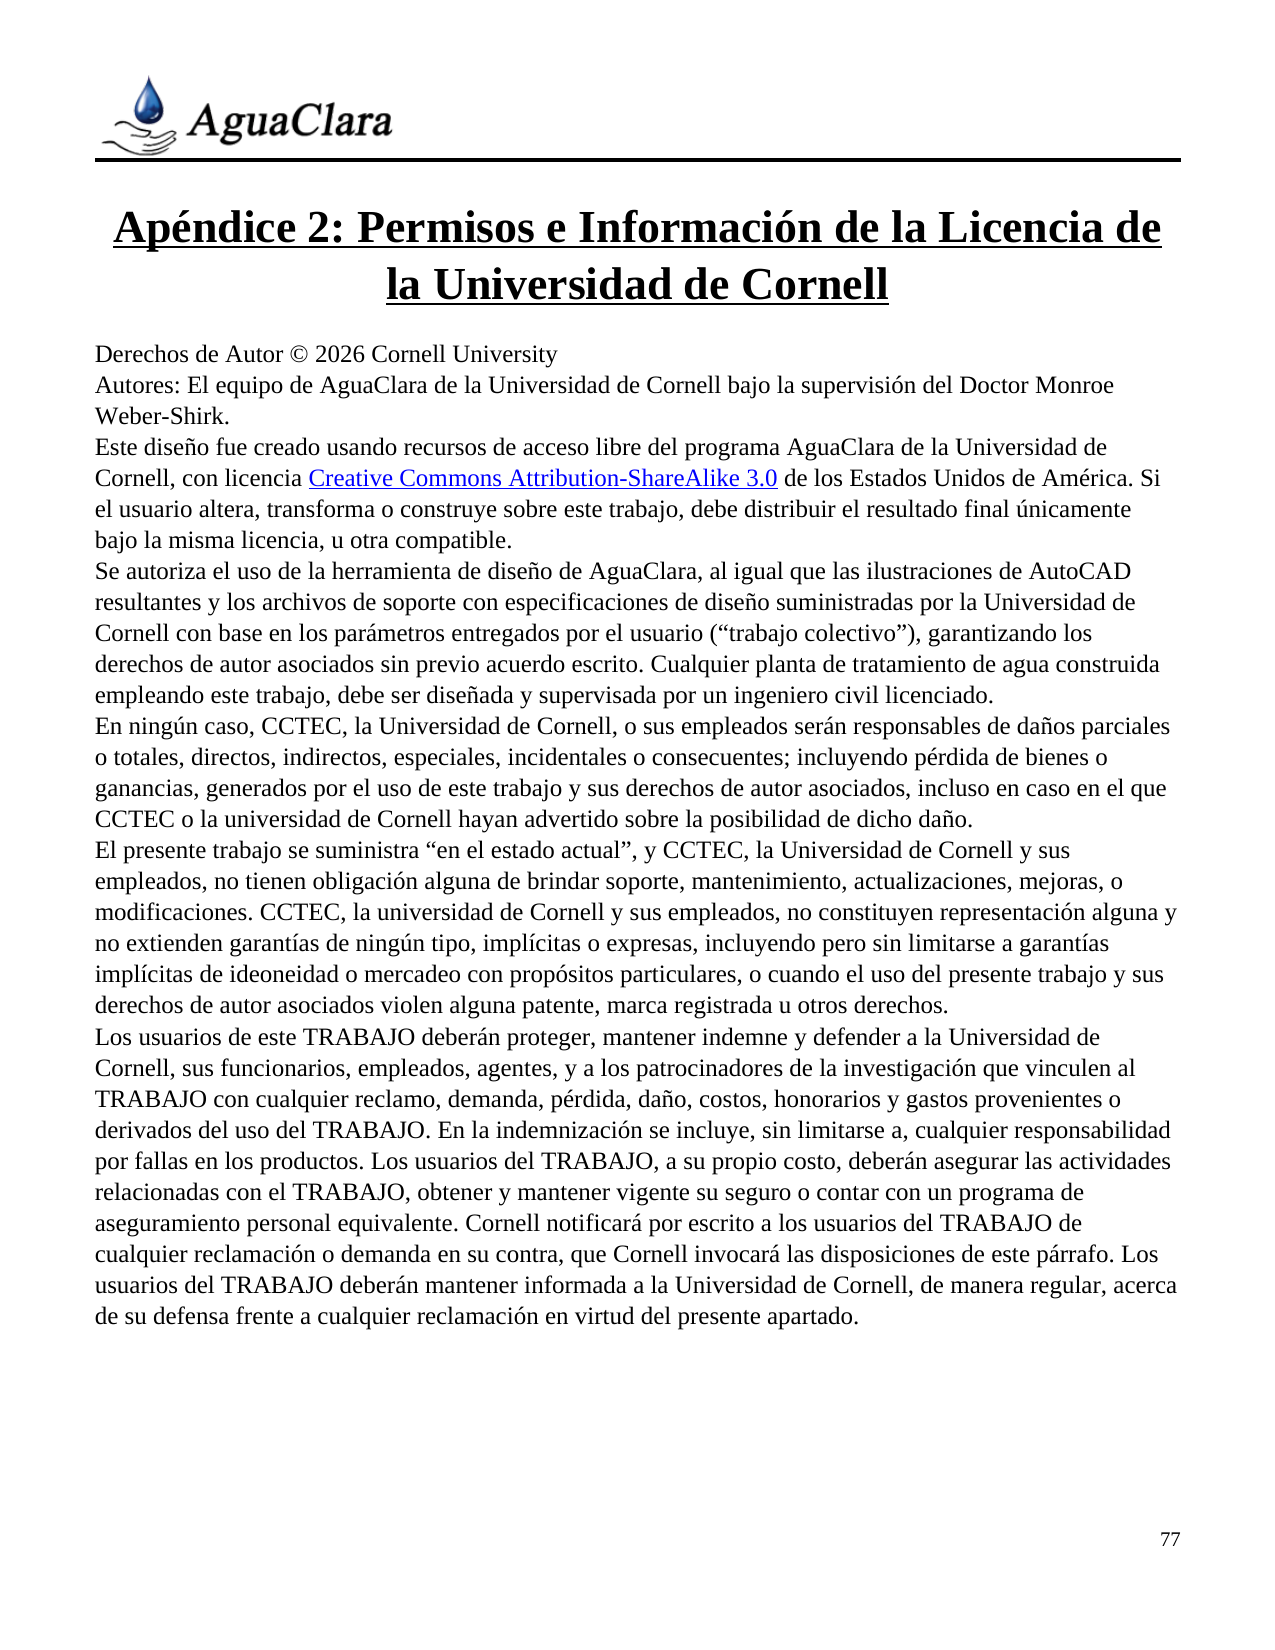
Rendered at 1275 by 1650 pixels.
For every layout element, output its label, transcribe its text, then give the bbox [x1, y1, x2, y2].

text Se autoriza el uso de la herramienta de diseño de AguaClara, al igual que las ilustraciones de AutoCAD resultantes y los archivos de soporte con especificaciones de diseño suministradas por la Universidad de Cornell con base en los parámetros entregados por el usuario (“trabajo colectivo”), garantizando los derechos de autor asociados sin previo acuerdo escrito. Cualquier planta de tratamiento de agua construida empleando este trabajo, debe ser diseñada y supervisada por un ingeniero civil licenciado. [94, 556, 1181, 709]
text Autores: El equipo de AguaClara de la Universidad de Cornell bajo la supervisión del Doctor Monroe Weber-Shirk. [94, 370, 1181, 429]
text En ningún caso, CCTEC, la Universidad de Cornell, o sus empleados serán responsables de daños parciales o totales, directos, indirectos, especiales, incidentales o consecuentes; incluyendo pérdida de bienes o ganancias, generados por el uso de este trabajo y sus derechos de autor asociados, incluso en caso en el que CCTEC o la universidad de Cornell hayan advertido sobre la posibilidad de dicho daño. [94, 711, 1181, 833]
subtitle Apéndice 2: Permisos e Información de la Licencia de la Universidad de Cornell [94, 200, 1181, 309]
text Derechos de Autor © 2015 Cornell University [94, 339, 1181, 367]
text Los usuarios de este TRABAJO deberán proteger, mantener indemne y defender a la Universidad de Cornell, sus funcionarios, empleados, agentes, y a los patrocinadores de la investigación que vinculen al TRABAJO con cualquier reclamo, demanda, pérdida, daño, costos, honorarios y gastos provenientes o derivados del uso del TRABAJO. En la indemnización se incluye, sin limitarse a, cualquier responsabilidad por fallas en los productos. Los usuarios del TRABAJO, a su propio costo, deberán asegurar las actividades relacionadas con el TRABAJO, obtener y mantener vigente su seguro o contar con un programa de aseguramiento personal equivalente. Cornell notificará por escrito a los usuarios del TRABAJO de cualquier reclamación o demanda en su contra, que Cornell invocará las disposiciones de este párrafo. Los usuarios del TRABAJO deberán mantener informada a la Universidad de Cornell, de manera regular, acerca de su defensa frente a cualquier reclamación en virtud del presente apartado. [94, 1022, 1181, 1330]
text Este diseño fue creado usando recursos de acceso libre del programa AguaClara de la Universidad de Cornell, con licencia Creative Commons Attribution-ShareAlike 3.0 de los Estados Unidos de América. Si el usuario altera, transforma o construye sobre este trabajo, debe distribuir el resultado final únicamente bajo la misma licencia, u otra compatible. [94, 432, 1181, 554]
text El presente trabajo se suministra “en el estado actual”, y CCTEC, la Universidad de Cornell y sus empleados, no tienen obligación alguna de brindar soporte, mantenimiento, actualizaciones, mejoras, o modificaciones. CCTEC, la universidad de Cornell y sus empleados, no constituyen representación alguna y no extienden garantías de ningún tipo, implícitas o expresas, incluyendo pero sin limitarse a garantías implícitas de ideoneidad o mercadeo con propósitos particulares, o cuando el uso del presente trabajo y sus derechos de autor asociados violen alguna patente, marca registrada u otros derechos. [94, 835, 1181, 1019]
picture [94, 75, 412, 158]
